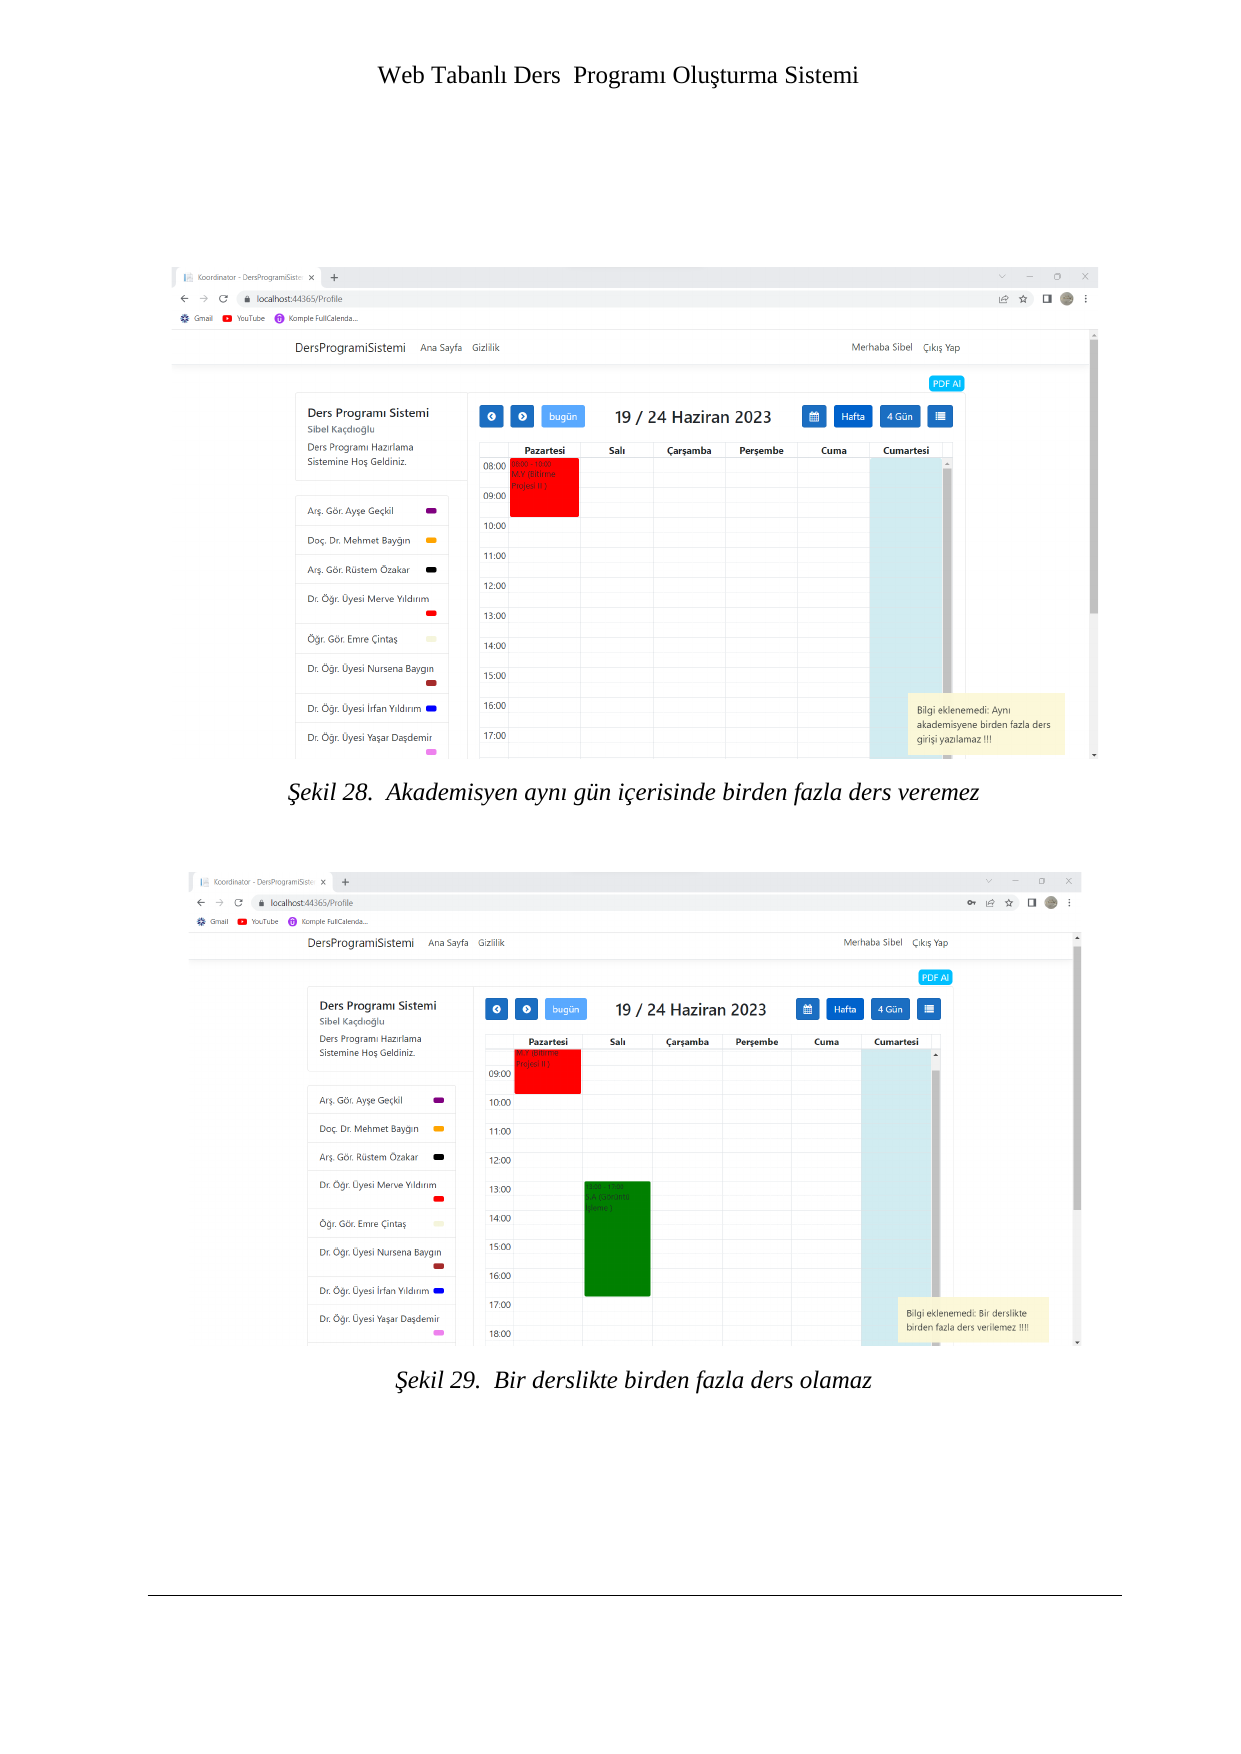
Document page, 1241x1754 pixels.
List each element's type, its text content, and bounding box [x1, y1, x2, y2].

text Şekil 28. Akademisyen aynı gün içerisinde birden fazla ders veremez [148, 777, 1122, 806]
text Şekil 29. Bir derslikte birden fazla ders olamaz [148, 1365, 1122, 1393]
picture [188, 872, 1082, 1346]
picture [171, 267, 1099, 759]
